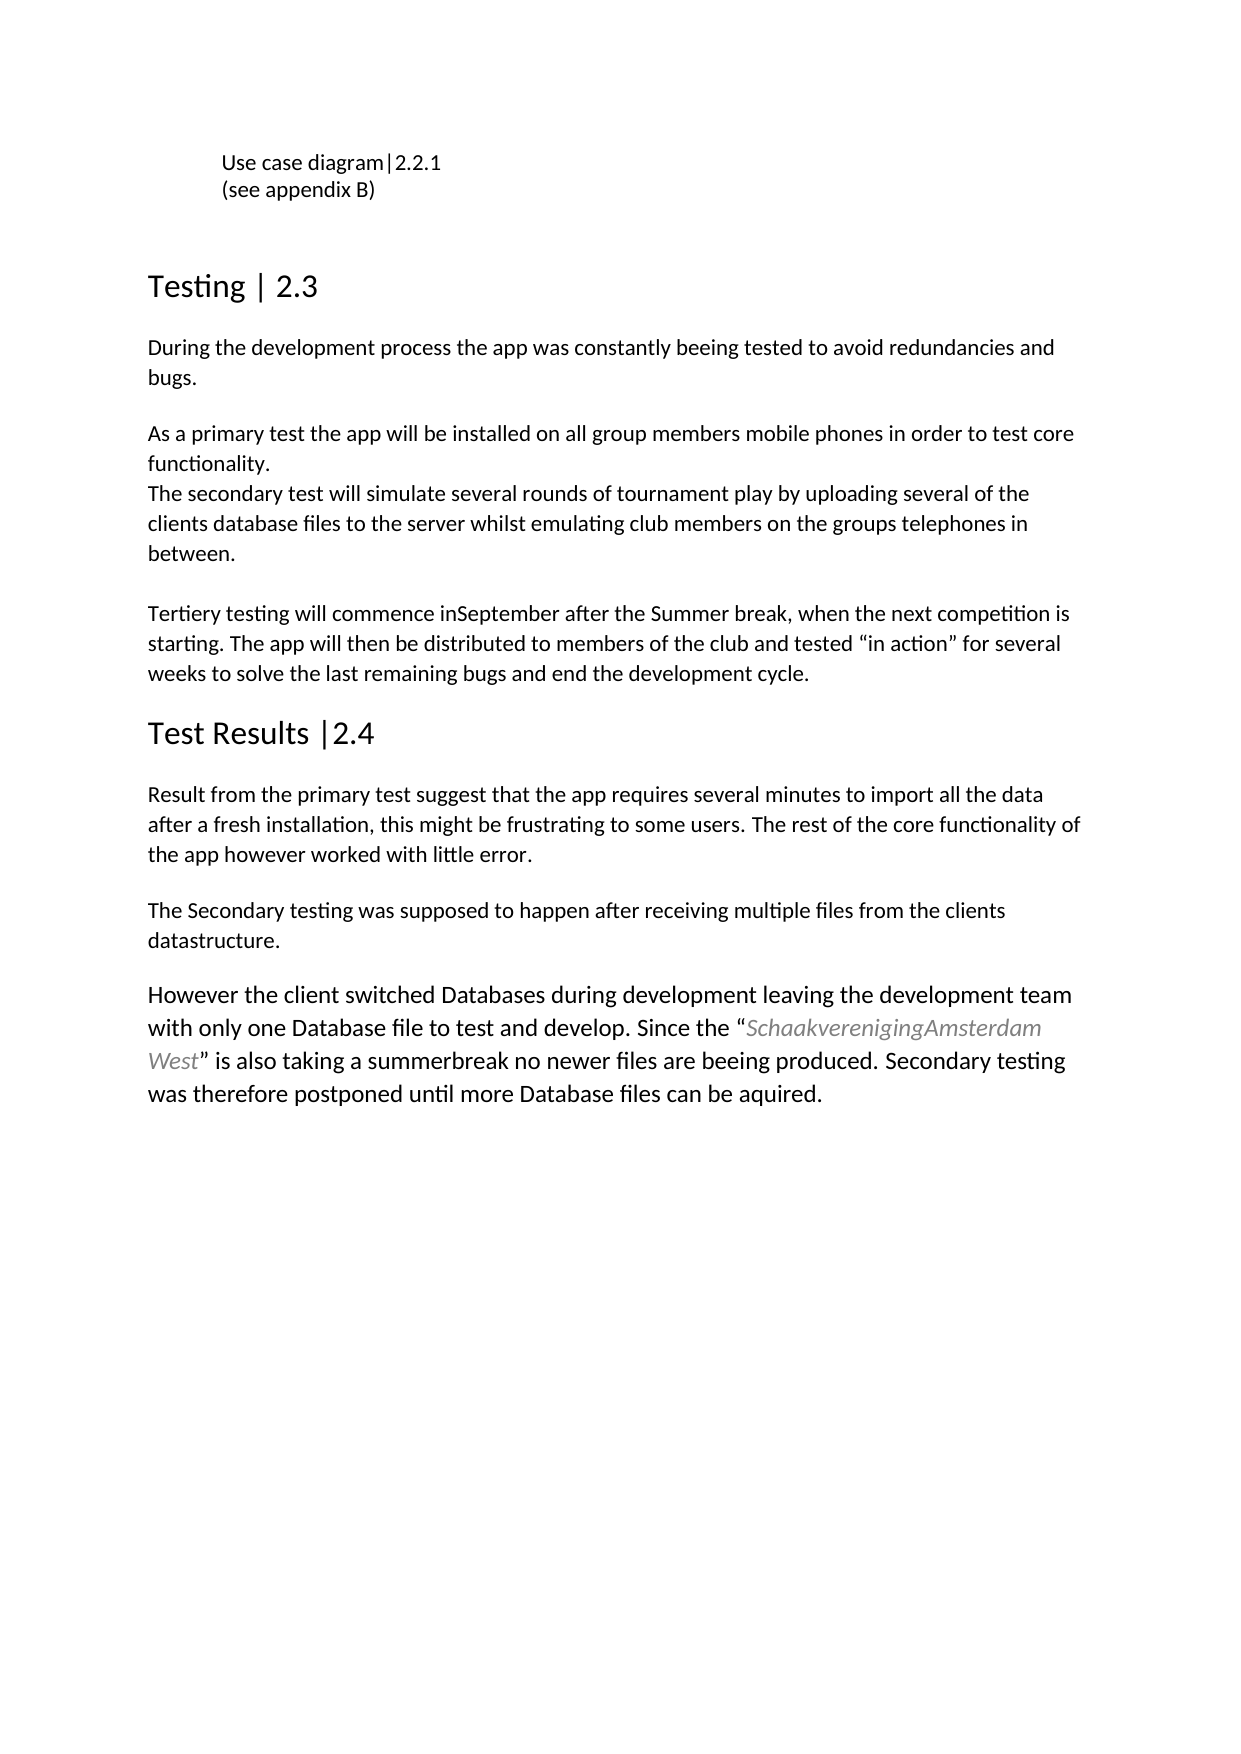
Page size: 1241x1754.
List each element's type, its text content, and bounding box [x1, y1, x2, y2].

subtitle However the client switched Databases during development leaving the development team with only one Database file to test and develop. Since the “SchaakverenigingAmsterdam West” is also taking a summerbreak no newer files are beeing produced. Secondary testing was therefore postponed until more Database files can be aquired. [148, 979, 1093, 1109]
text Test Results |2.4 [148, 712, 1093, 753]
text Use case diagram|2.2.1 (see appendix B) [221, 148, 1093, 204]
text As a primary test the app will be installed on all group members mobile phones in order to test core functionality. The secondary test will simulate several rounds of tournament play by uploading several of the clients database files to the server whilst emulating club members on the groups telephones in between. Tertiery testing will commence inSeptember after the Summer break, when the next competition is starting. The app will then be distributed to members of the club and tested “in action” for several weeks to solve the last remaining bugs and end the development cycle. [148, 417, 1093, 687]
text During the development process the app was constantly beeing tested to avoid redundancies and bugs. [148, 331, 1093, 391]
subtitle Testing | 2.3 [148, 265, 1093, 306]
text The Secondary testing was supposed to happen after receiving multiple files from the clients datastructure. [148, 894, 1093, 954]
text Result from the primary test suggest that the app requires several minutes to import all the data after a fresh installation, this might be frustrating to some users. The rest of the core functionality of the app however worked with little error. [148, 778, 1093, 868]
